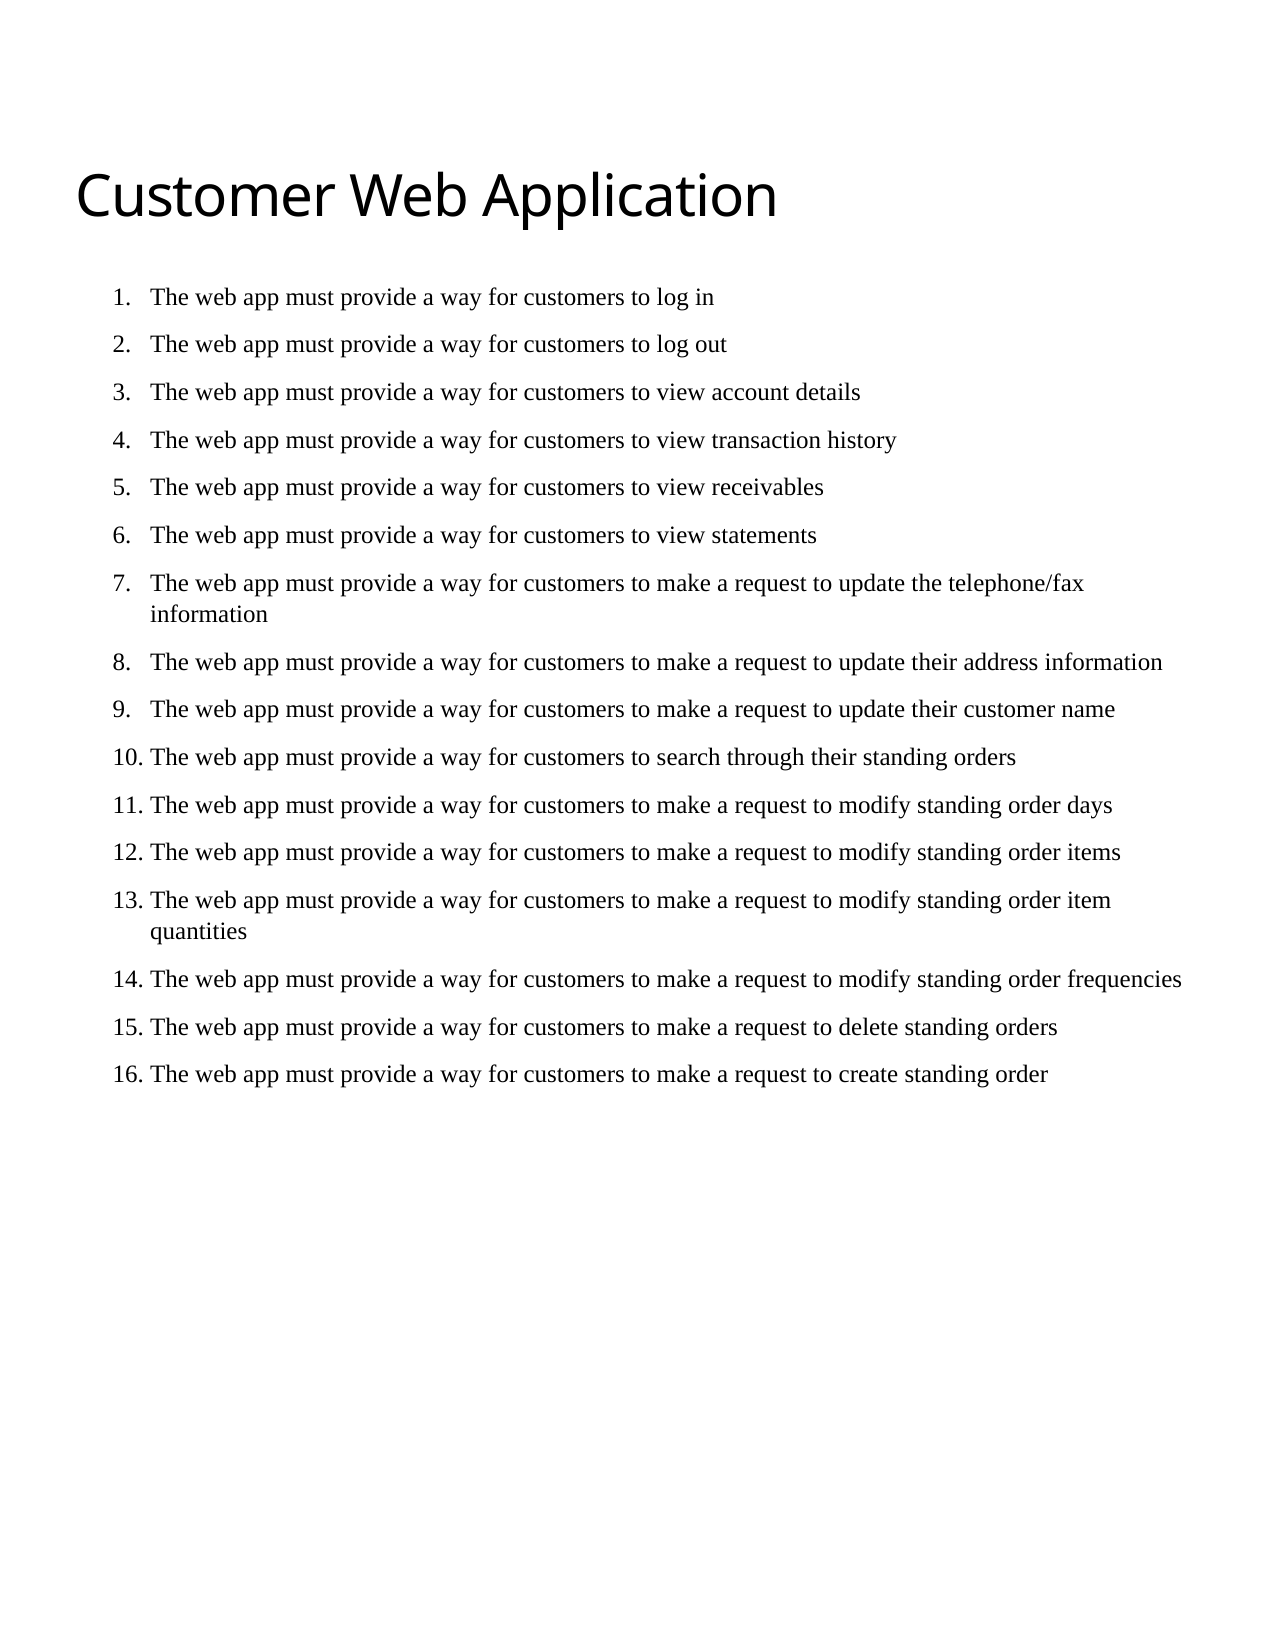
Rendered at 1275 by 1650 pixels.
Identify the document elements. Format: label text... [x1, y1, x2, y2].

list The web app must provide a way for customers to make a request to delete standing orders [112, 1012, 1200, 1040]
list The web app must provide a way for customers to make a request to modify standing order days [112, 790, 1200, 818]
list The web app must provide a way for customers to log in [112, 282, 1200, 310]
list The web app must provide a way for customers to make a request to create standing order [112, 1059, 1200, 1088]
list The web app must provide a way for customers to make a request to modify standing order items [112, 837, 1200, 866]
list The web app must provide a way for customers to make a request to modify standing order frequencies [112, 964, 1200, 993]
list The web app must provide a way for customers to make a request to modify standing order item quantities [112, 885, 1200, 945]
title Customer Web Application [75, 154, 1200, 234]
list The web app must provide a way for customers to view transaction history [112, 425, 1200, 453]
list The web app must provide a way for customers to search through their standing orders [112, 742, 1200, 771]
list The web app must provide a way for customers to make a request to update the telephone/fax information [112, 568, 1200, 628]
list The web app must provide a way for customers to view account details [112, 377, 1200, 406]
list The web app must provide a way for customers to make a request to update their customer name [112, 694, 1200, 723]
list The web app must provide a way for customers to view statements [112, 520, 1200, 549]
list The web app must provide a way for customers to make a request to update their address information [112, 647, 1200, 675]
list The web app must provide a way for customers to log out [112, 329, 1200, 358]
list The web app must provide a way for customers to view receivables [112, 472, 1200, 501]
